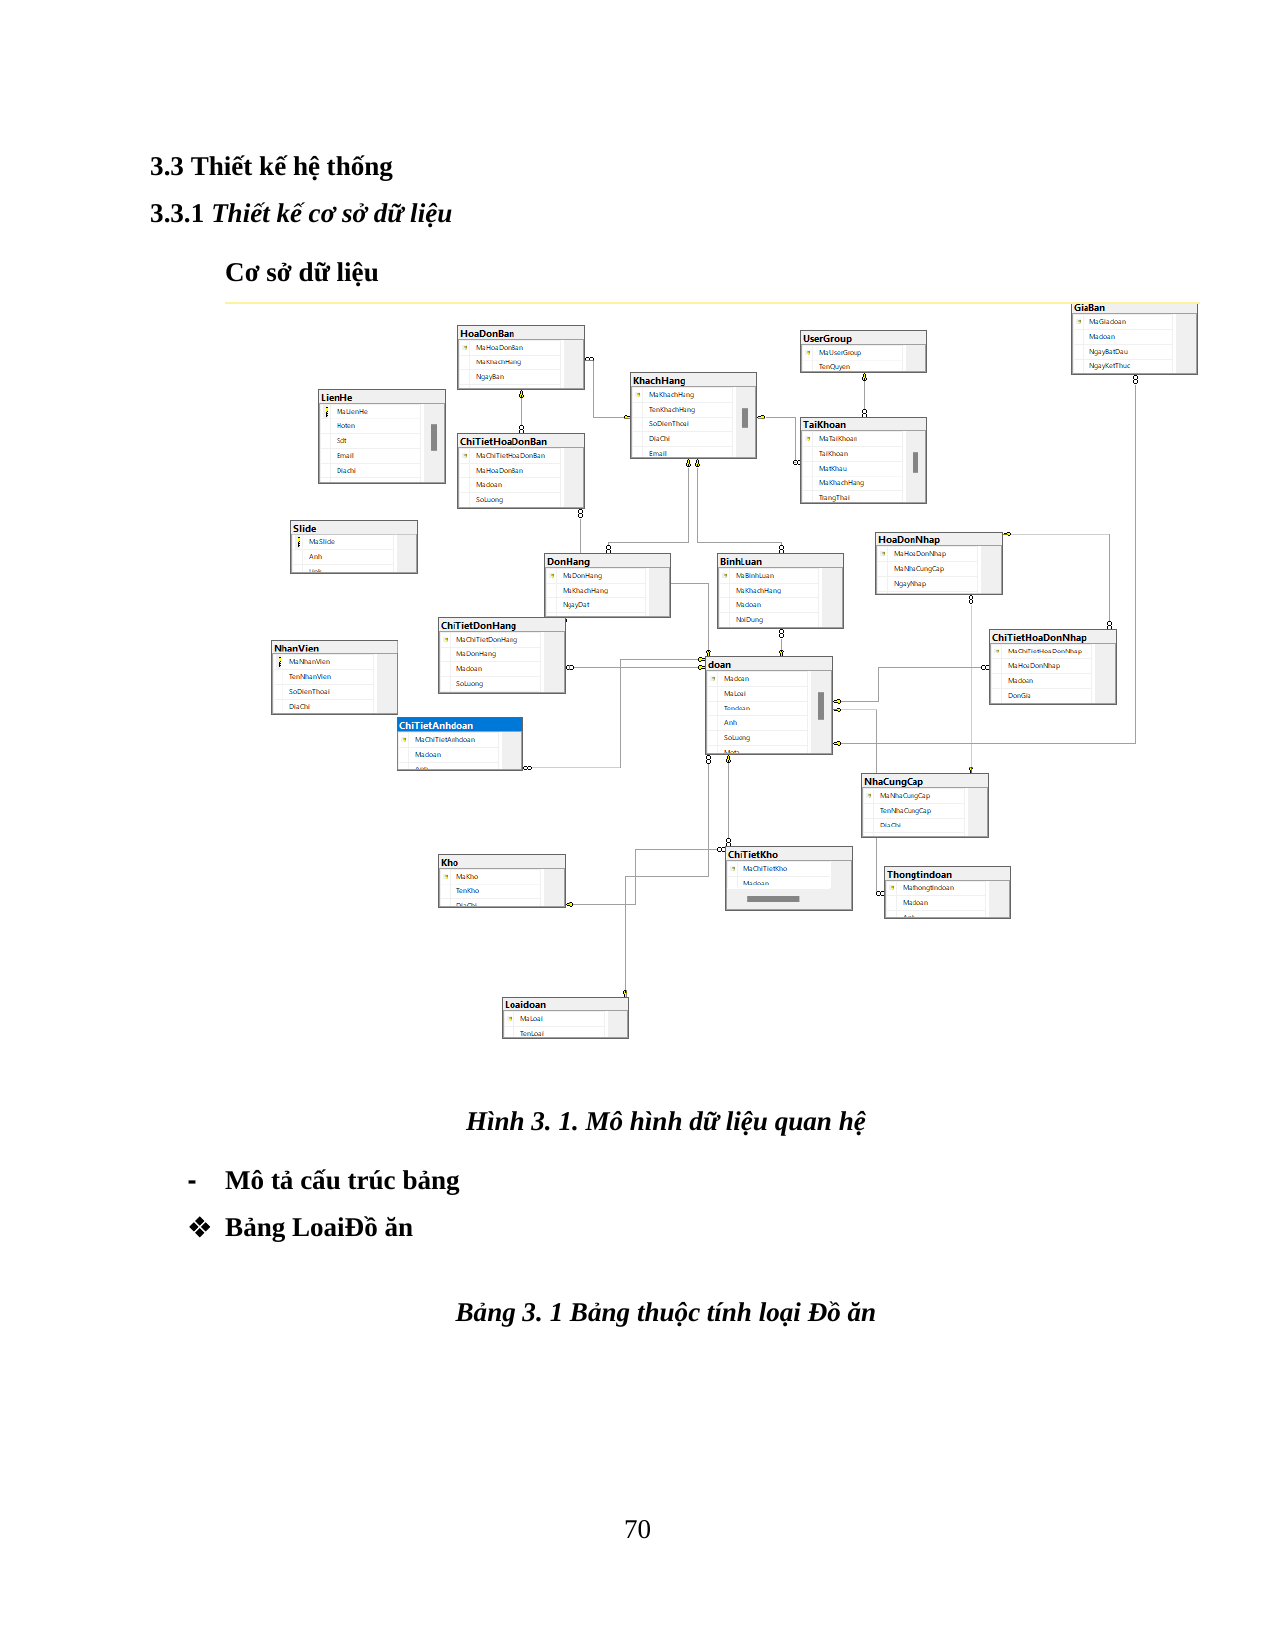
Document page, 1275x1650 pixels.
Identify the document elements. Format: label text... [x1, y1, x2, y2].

text Bảng 3. 1 Bảng thuộc tính loại Đồ ăn [150, 1296, 1125, 1327]
text Hình 3. 1. Mô hình dữ liệu quan hệ [150, 1105, 1125, 1136]
list Mô tả cấu trúc bảng [187, 1164, 1125, 1196]
list Thiết kế hệ thống [150, 150, 1125, 181]
list Bảng LoaiĐồ ăn [187, 1211, 1125, 1242]
text Cơ sở dữ liệu [225, 256, 1125, 287]
picture [225, 302, 1200, 1059]
list Thiết kế cơ sở dữ liệu [150, 197, 1125, 228]
